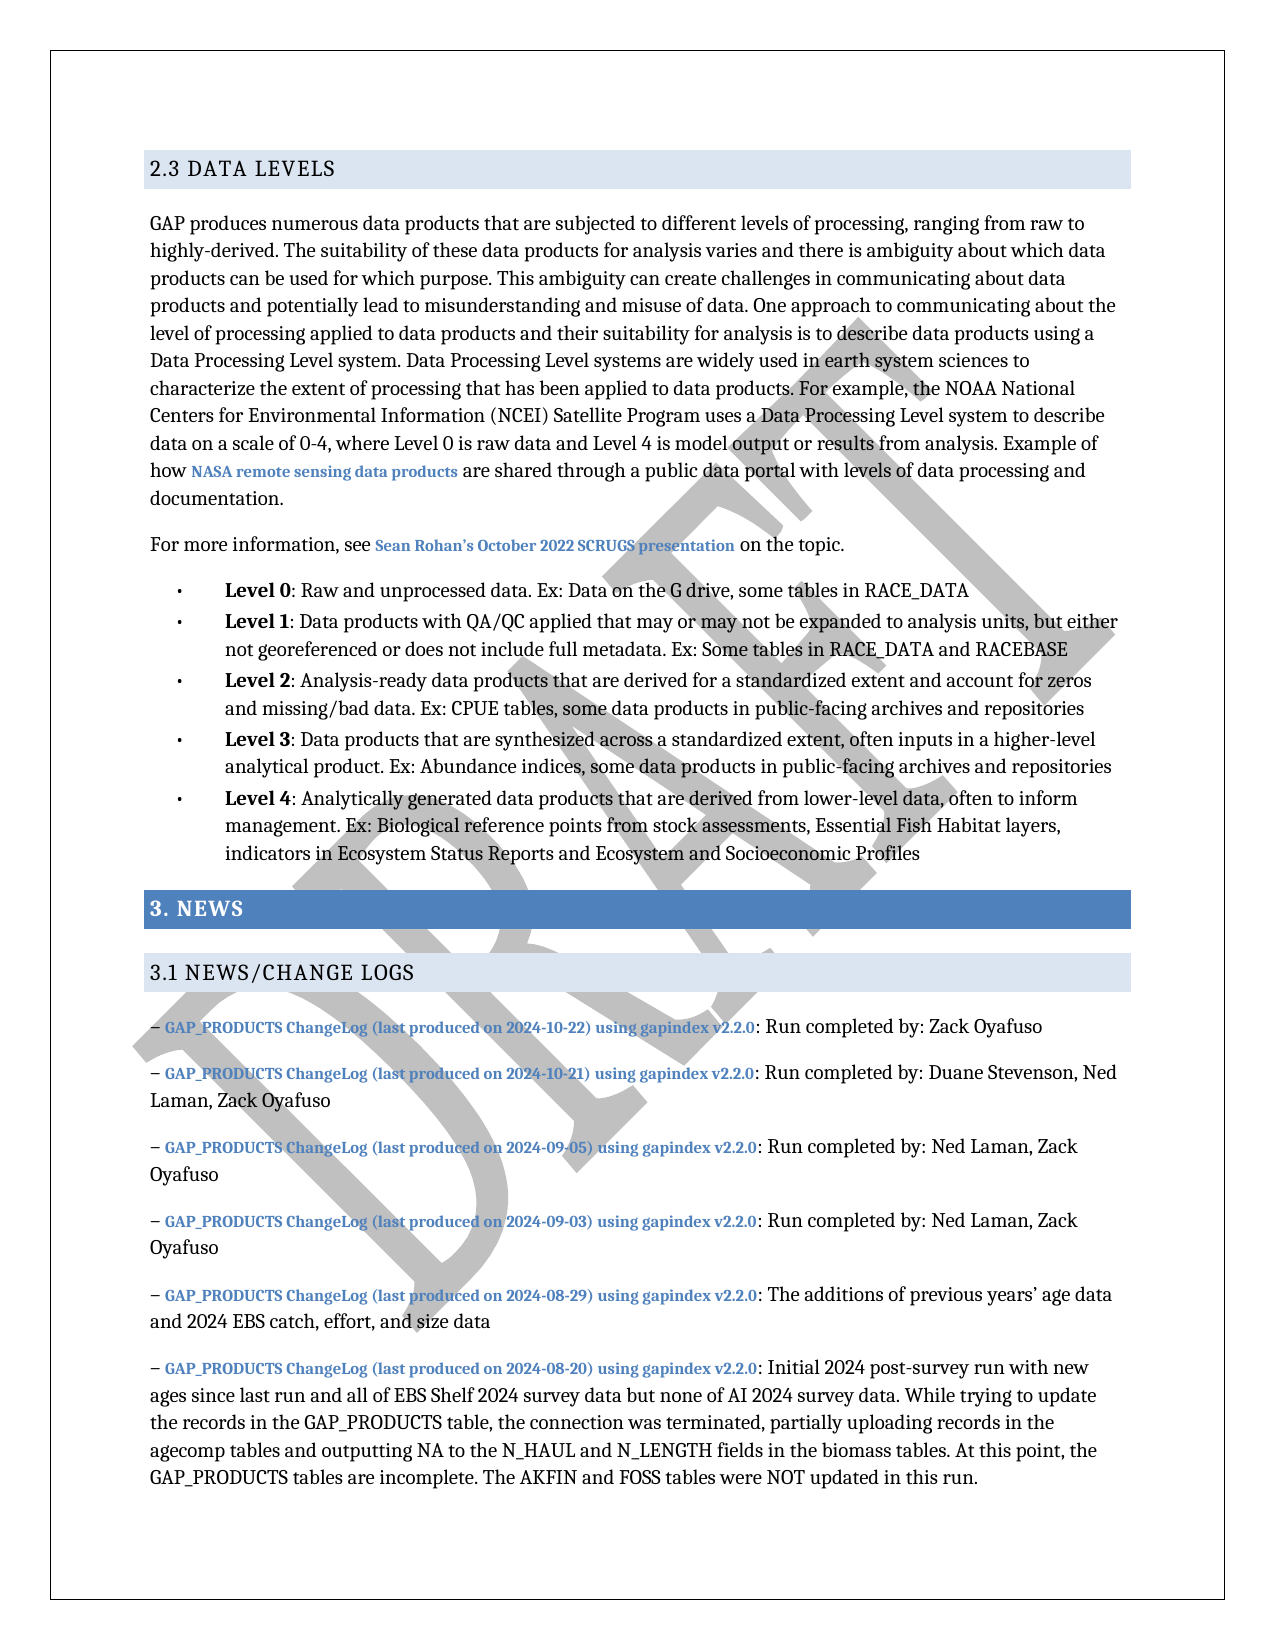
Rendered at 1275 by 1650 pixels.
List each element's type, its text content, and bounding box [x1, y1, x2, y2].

subtitle 2.3 Data levels [150, 156, 1125, 183]
subtitle 3. News [150, 896, 1125, 922]
list Level 2: Analysis-ready data products that are derived for a standardized extent and account for zeros and missing/bad data. Ex: CPUE tables, some data products in public-facing archives and repositories [175, 669, 1125, 720]
list Level 1: Data products with QA/QC applied that may or may not be expanded to analysis units, but either not georeferenced or does not include full metadata. Ex: Some tables in RACE_DATA and RACEBASE [175, 610, 1125, 662]
text For more information, see Sean Rohan’s October 2022 SCRUGS presentation on the topic. [150, 533, 1125, 557]
text – GAP_PRODUCTS ChangeLog (last produced on 2024-09-05) using gapindex v2.2.0: Run completed by: Ned Laman, Zack Oyafuso [150, 1135, 1125, 1186]
text – GAP_PRODUCTS ChangeLog (last produced on 2024-10-21) using gapindex v2.2.0: Run completed by: Duane Stevenson, Ned Laman, Zack Oyafuso [150, 1061, 1125, 1112]
list Level 3: Data products that are synthesized across a standardized extent, often inputs in a higher-level analytical product. Ex: Abundance indices, some data products in public-facing archives and repositories [175, 728, 1125, 779]
list Level 4: Analytically generated data products that are derived from lower-level data, often to inform management. Ex: Biological reference points from stock assessments, Essential Fish Habitat layers, indicators in Ecosystem Status Reports and Ecosystem and Socioeconomic Profiles [175, 786, 1125, 865]
list Level 0: Raw and unprocessed data. Ex: Data on the G drive, some tables in RACE_DATA [175, 579, 1125, 603]
text – GAP_PRODUCTS ChangeLog (last produced on 2024-08-29) using gapindex v2.2.0: The additions of previous years’ age data and 2024 EBS catch, effort, and size data [150, 1282, 1125, 1334]
text – GAP_PRODUCTS ChangeLog (last produced on 2024-09-03) using gapindex v2.2.0: Run completed by: Ned Laman, Zack Oyafuso [150, 1208, 1125, 1260]
text – GAP_PRODUCTS ChangeLog (last produced on 2024-08-20) using gapindex v2.2.0: Initial 2024 post-survey run with new ages since last run and all of EBS Shelf 2024 survey data but none of AI 2024 survey data. While trying to update the records in the GAP_PRODUCTS table, the connection was terminated, partially uploading records in the agecomp tables and outputting NA to the N_HAUL and N_LENGTH fields in the biomass tables. At this point, the GAP_PRODUCTS tables are incomplete. The AKFIN and FOSS tables were NOT updated in this run. [150, 1356, 1125, 1490]
text GAP produces numerous data products that are subjected to different levels of processing, ranging from raw to highly-derived. The suitability of these data products for analysis varies and there is ambiguity about which data products can be used for which purpose. This ambiguity can create challenges in communicating about data products and potentially lead to misunderstanding and misuse of data. One approach to communicating about the level of processing applied to data products and their suitability for analysis is to describe data products using a Data Processing Level system. Data Processing Level systems are widely used in earth system sciences to characterize the extent of processing that has been applied to data products. For example, the NOAA National Centers for Environmental Information (NCEI) Satellite Program uses a Data Processing Level system to describe data on a scale of 0-4, where Level 0 is raw data and Level 4 is model output or results from analysis. Example of how NASA remote sensing data products are shared through a public data portal with levels of data processing and documentation. [150, 211, 1125, 510]
subtitle 3.1 News/change logs [150, 960, 1125, 986]
text – GAP_PRODUCTS ChangeLog (last produced on 2024-10-22) using gapindex v2.2.0: Run completed by: Zack Oyafuso [150, 1015, 1125, 1039]
